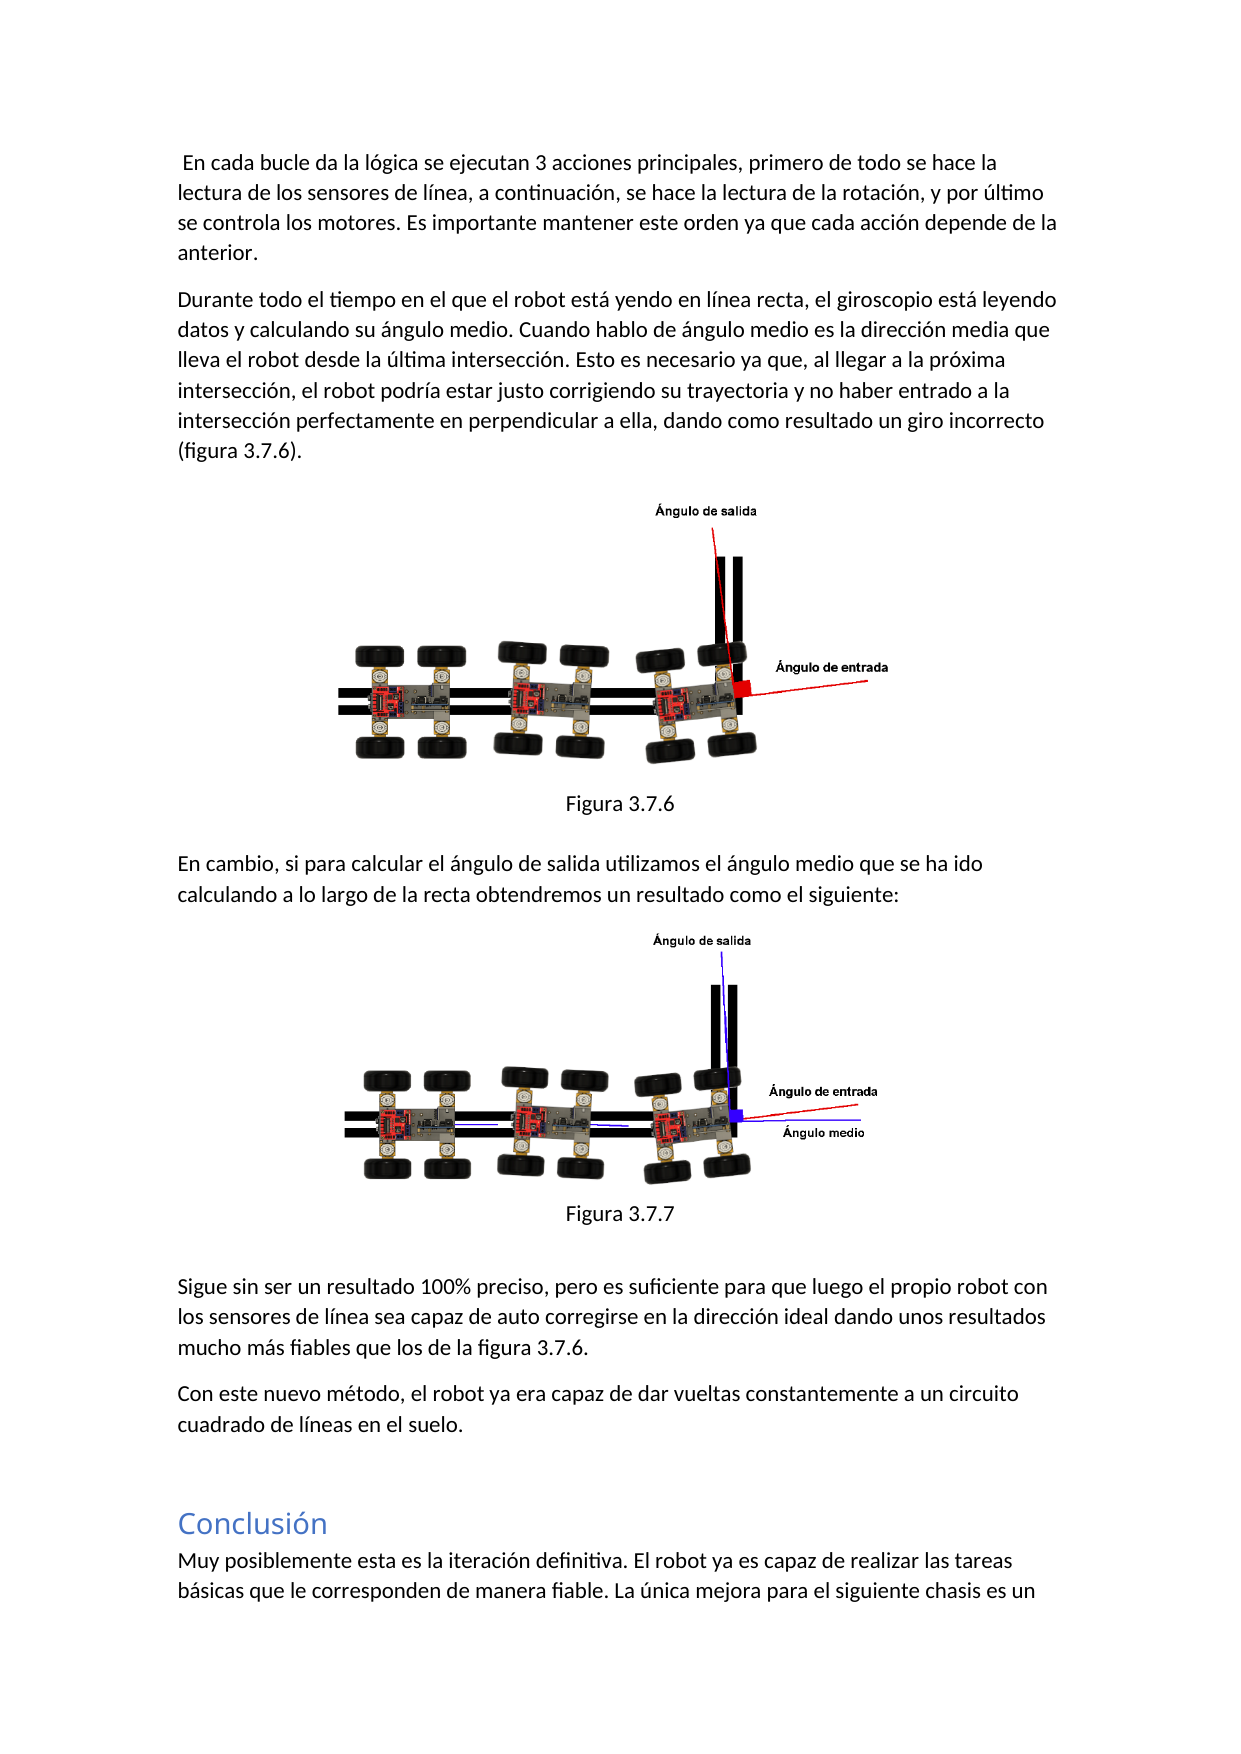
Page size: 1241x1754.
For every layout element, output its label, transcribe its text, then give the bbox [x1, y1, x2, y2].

text En cambio, si para calcular el ángulo de salida utilizamos el ángulo medio que se ha ido calculando a lo largo de la recta obtendremos un resultado como el siguiente: [177, 849, 1063, 908]
text En cada bucle da la lógica se ejecutan 3 acciones principales, primero de todo se hace la lectura de los sensores de línea, a continuación, se hace la lectura de la rotación, y por último se controla los motores. Es importante mantener este orden ya que cada acción depende de la anterior. [177, 148, 1063, 266]
text Conclusión [177, 1503, 1063, 1543]
picture [344, 912, 896, 1205]
text Sigue sin ser un resultado 100% preciso, pero es suficiente para que luego el propio robot con los sensores de línea sea capaz de auto corregirse en la dirección ideal dando unos resultados mucho más fiables que los de la figura 3.7.6. [177, 1272, 1063, 1361]
text Con este nuevo método, el robot ya era capaz de dar vueltas constantemente a un circuito cuadrado de líneas en el suelo. [177, 1379, 1063, 1438]
picture [338, 489, 902, 782]
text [177, 1546, 1063, 1604]
text Durante todo el tiempo en el que el robot está yendo en línea recta, el giroscopio está leyendo datos y calculando su ángulo medio. Cuando hablo de ángulo medio es la dirección media que lleva el robot desde la última intersección. Esto es necesario ya que, al llegar a la próxima intersección, el robot podría estar justo corrigiendo su trayectoria y no haber entrado a la intersección perfectamente en perpendicular a ella, dando como resultado un giro incorrecto (figura 3.7.6). [177, 285, 1063, 464]
